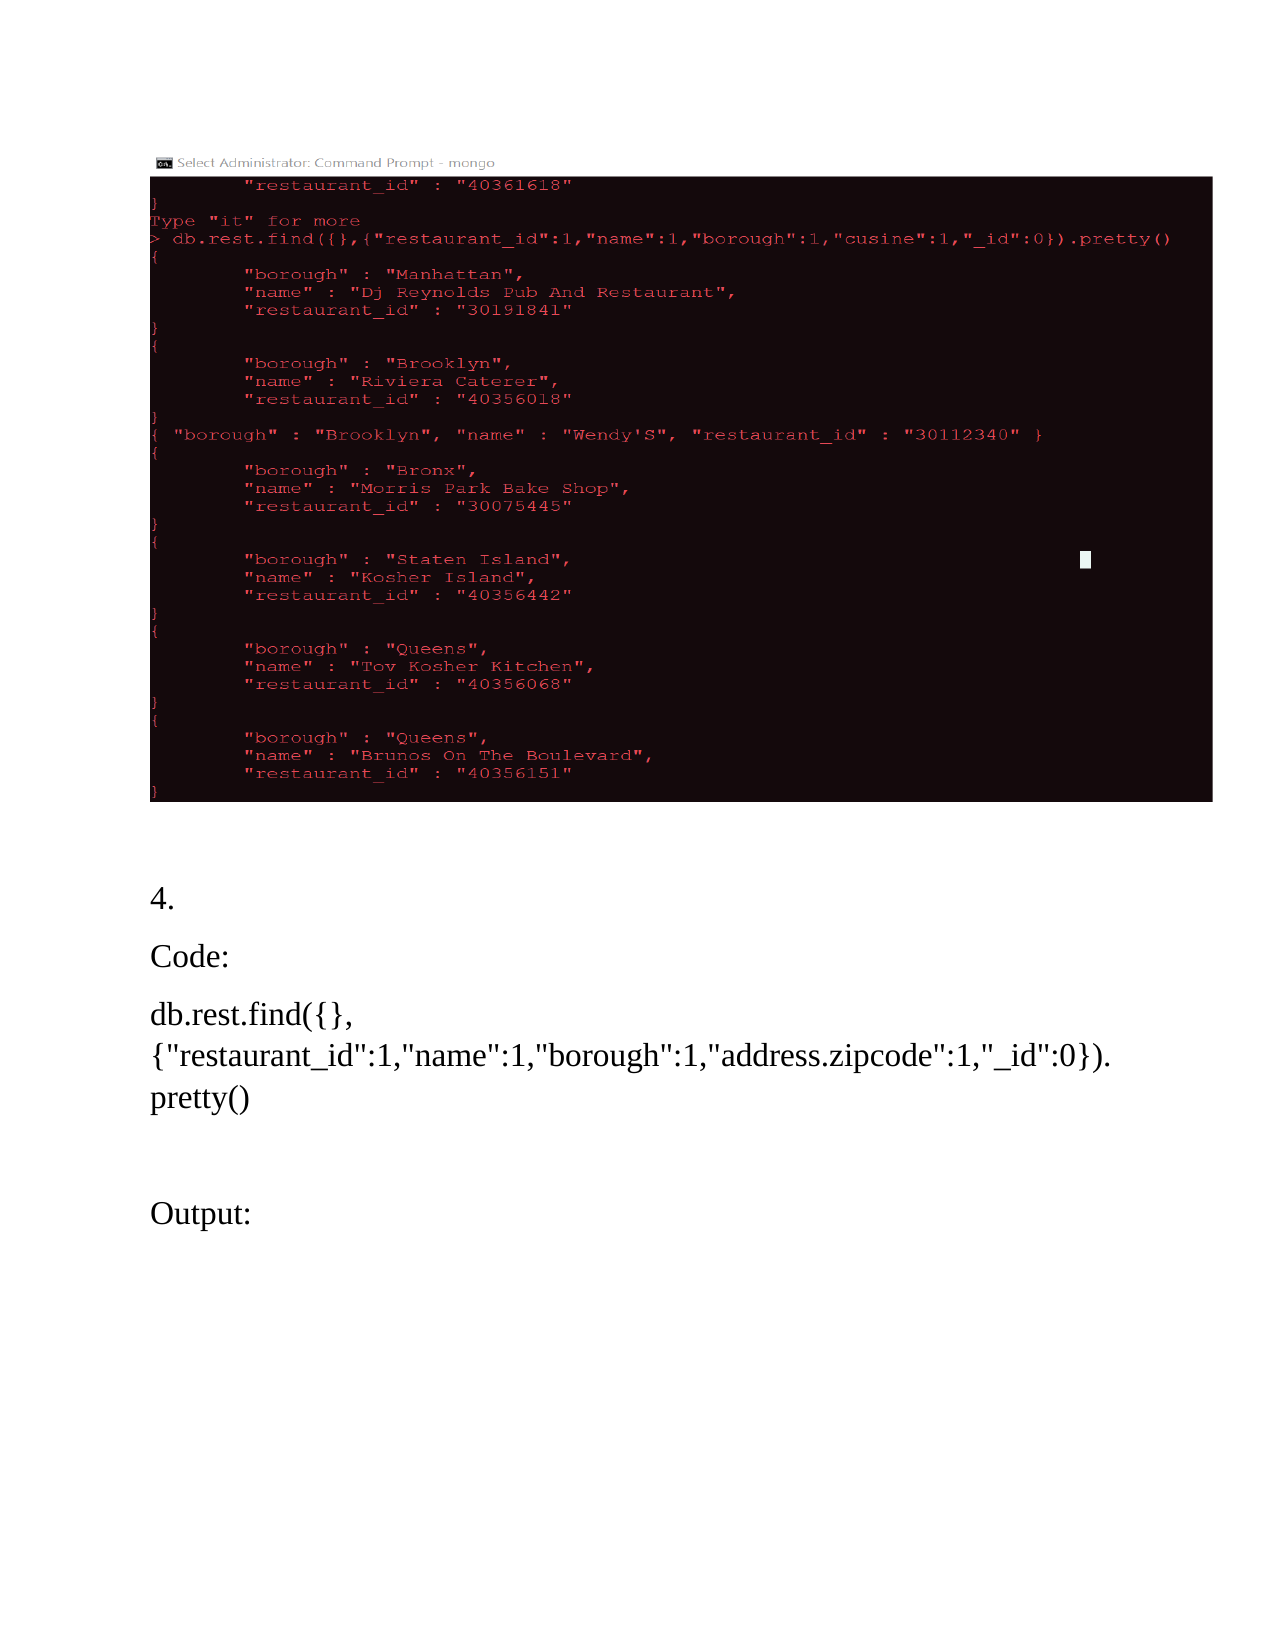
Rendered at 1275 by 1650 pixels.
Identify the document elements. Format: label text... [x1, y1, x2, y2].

text Code: [150, 936, 1125, 974]
text 4. [150, 878, 1125, 916]
text Output: [150, 1193, 1125, 1231]
text db.rest.find({},{"restaurant_id":1,"name":1,"borough":1,"address.zipcode":1,"_id":0}).pretty() [150, 994, 1125, 1115]
picture [150, 150, 1213, 802]
